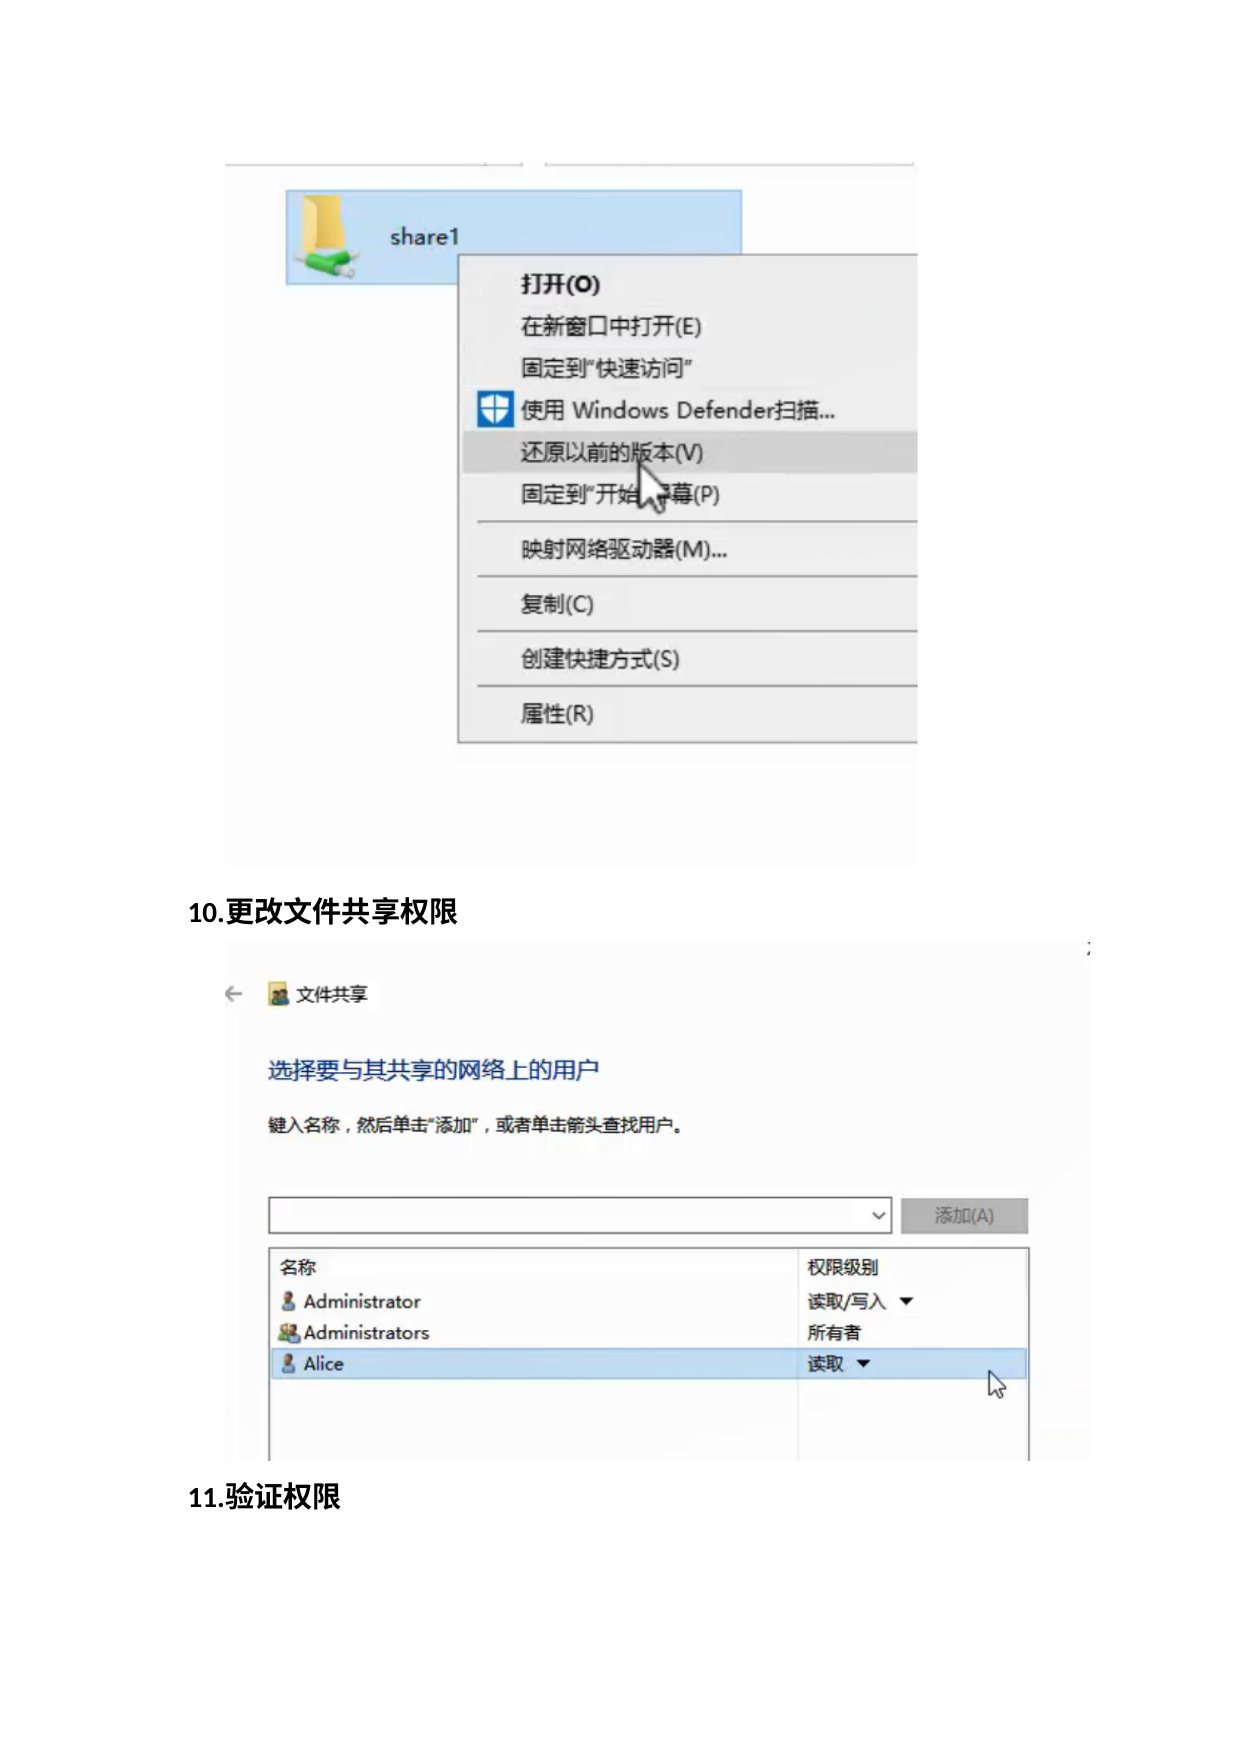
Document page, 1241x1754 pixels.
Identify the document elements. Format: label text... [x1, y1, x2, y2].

picture [225, 942, 1091, 1461]
picture [225, 162, 918, 867]
list 验证权限 [187, 1462, 1053, 1527]
list 更改文件共享权限 [187, 877, 1053, 942]
